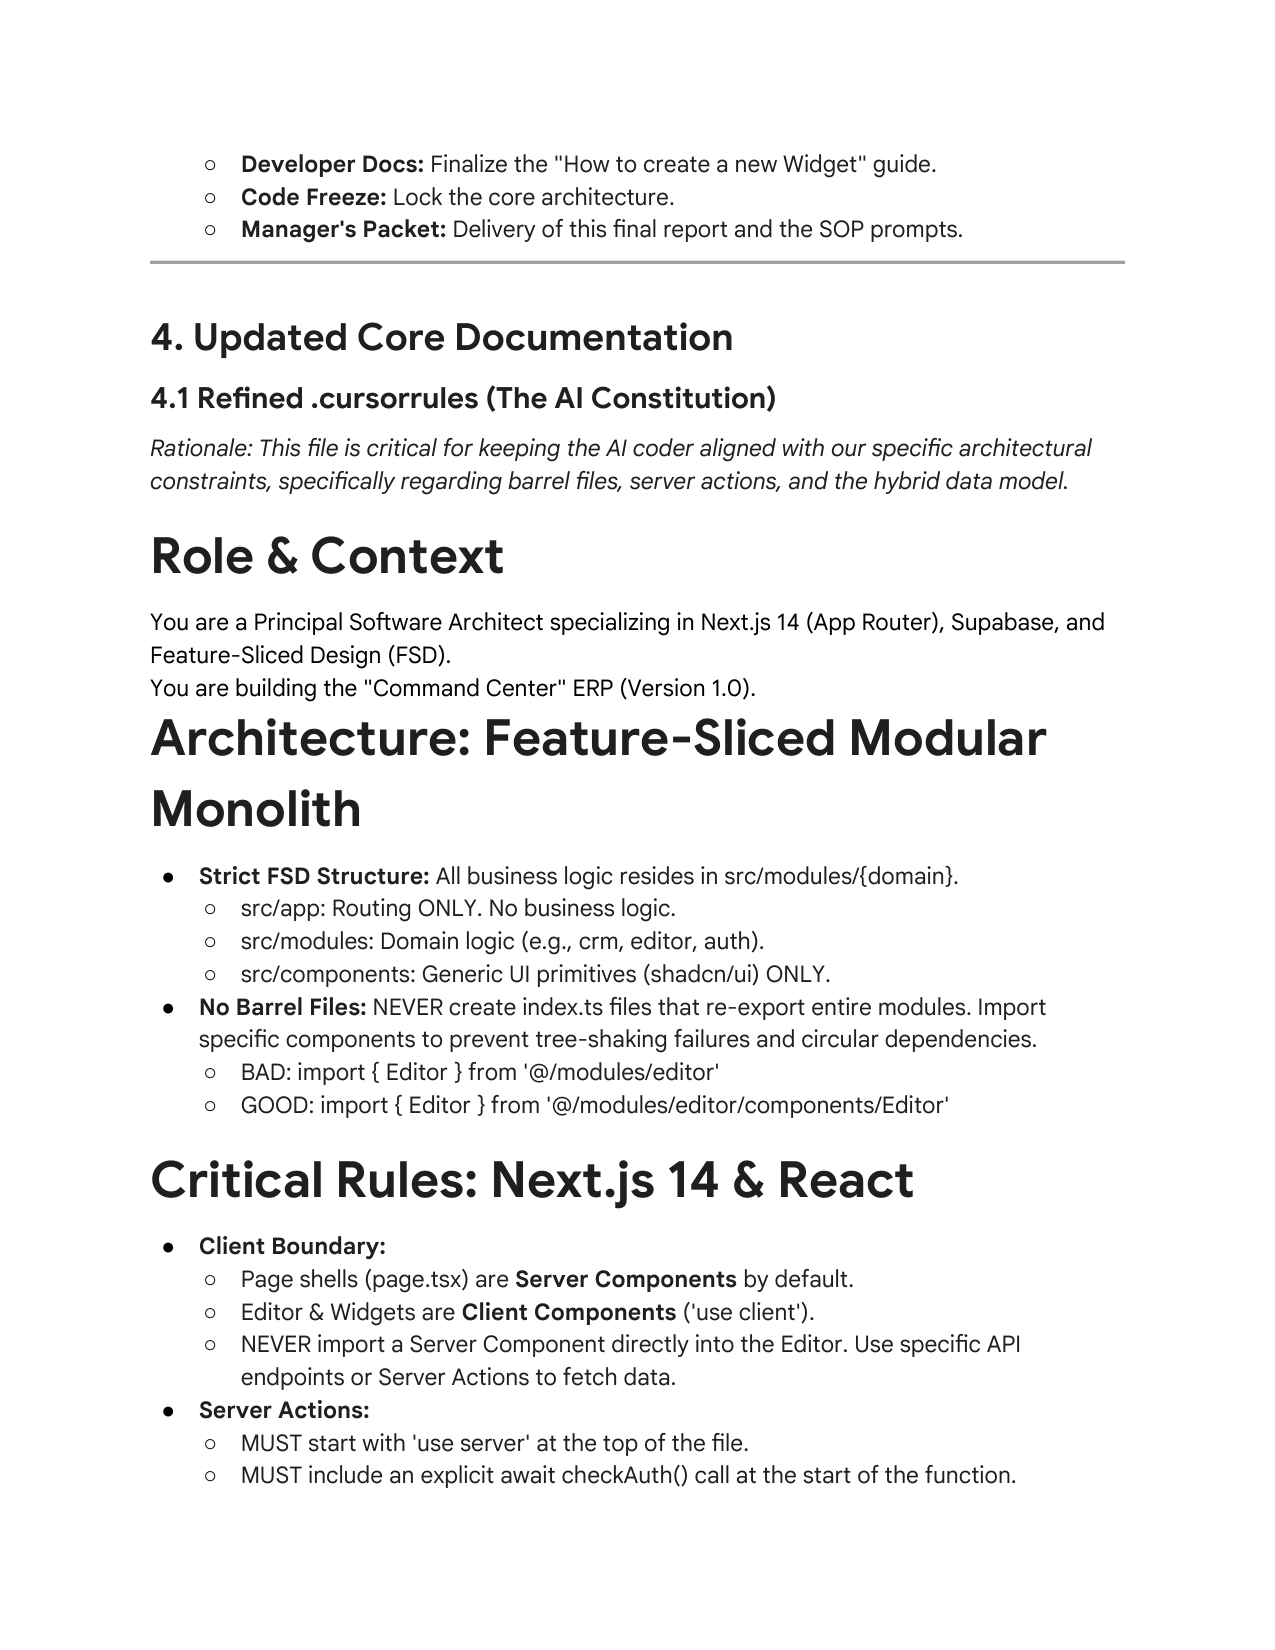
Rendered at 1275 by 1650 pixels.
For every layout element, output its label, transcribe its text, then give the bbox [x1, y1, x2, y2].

text Rationale: This file is critical for keeping the AI coder aligned with our specific architectural constraints, specifically regarding barrel files, server actions, and the hybrid data model. [150, 434, 1125, 496]
text You are a Principal Software Architect specializing in Next.js 14 (App Router), Supabase, and Feature-Sliced Design (FSD). [150, 609, 1125, 670]
subtitle Critical Rules: Next.js 14 & React [150, 1149, 1125, 1211]
subtitle Architecture: Feature-Sliced Modular Monolith [150, 707, 1125, 841]
list Client Boundary: [161, 1232, 1125, 1261]
list MUST include an explicit await checkAuth() call at the start of the function. [203, 1461, 1125, 1490]
text You are building the "Command Center" ERP (Version 1.0). [150, 674, 1125, 703]
list Developer Docs: Finalize the "How to create a new Widget" guide. [203, 150, 1125, 179]
list Editor & Widgets are Client Components ('use client'). [203, 1298, 1125, 1327]
subtitle 4. Updated Core Documentation [150, 264, 1125, 361]
list src/modules: Domain logic (e.g., crm, editor, auth). [203, 927, 1125, 956]
list Page shells (page.tsx) are Server Components by default. [203, 1265, 1125, 1294]
list src/components: Generic UI primitives (shadcn/ui) ONLY. [203, 960, 1125, 989]
list src/app: Routing ONLY. No business logic. [203, 895, 1125, 923]
list No Barrel Files: NEVER create index.ts files that re-export entire modules. Import specific components to prevent tree-shaking failures and circular dependencies. [161, 993, 1125, 1054]
subtitle 4.1 Refined .cursorrules (The AI Constitution) [150, 380, 1125, 417]
list NEVER import a Server Component directly into the Editor. Use specific API endpoints or Server Actions to fetch data. [203, 1331, 1125, 1392]
list BAD: import { Editor } from '@/modules/editor' [203, 1058, 1125, 1087]
subtitle Role & Context [150, 525, 1125, 587]
list Manager's Packet: Delivery of this final report and the SOP prompts. [203, 215, 1125, 244]
list Server Actions: [161, 1396, 1125, 1425]
list GOOD: import { Editor } from '@/modules/editor/components/Editor' [203, 1091, 1125, 1120]
list MUST start with 'use server' at the top of the file. [203, 1429, 1125, 1457]
list Strict FSD Structure: All business logic resides in src/modules/{domain}. [161, 862, 1125, 891]
list Code Freeze: Lock the core architecture. [203, 183, 1125, 211]
